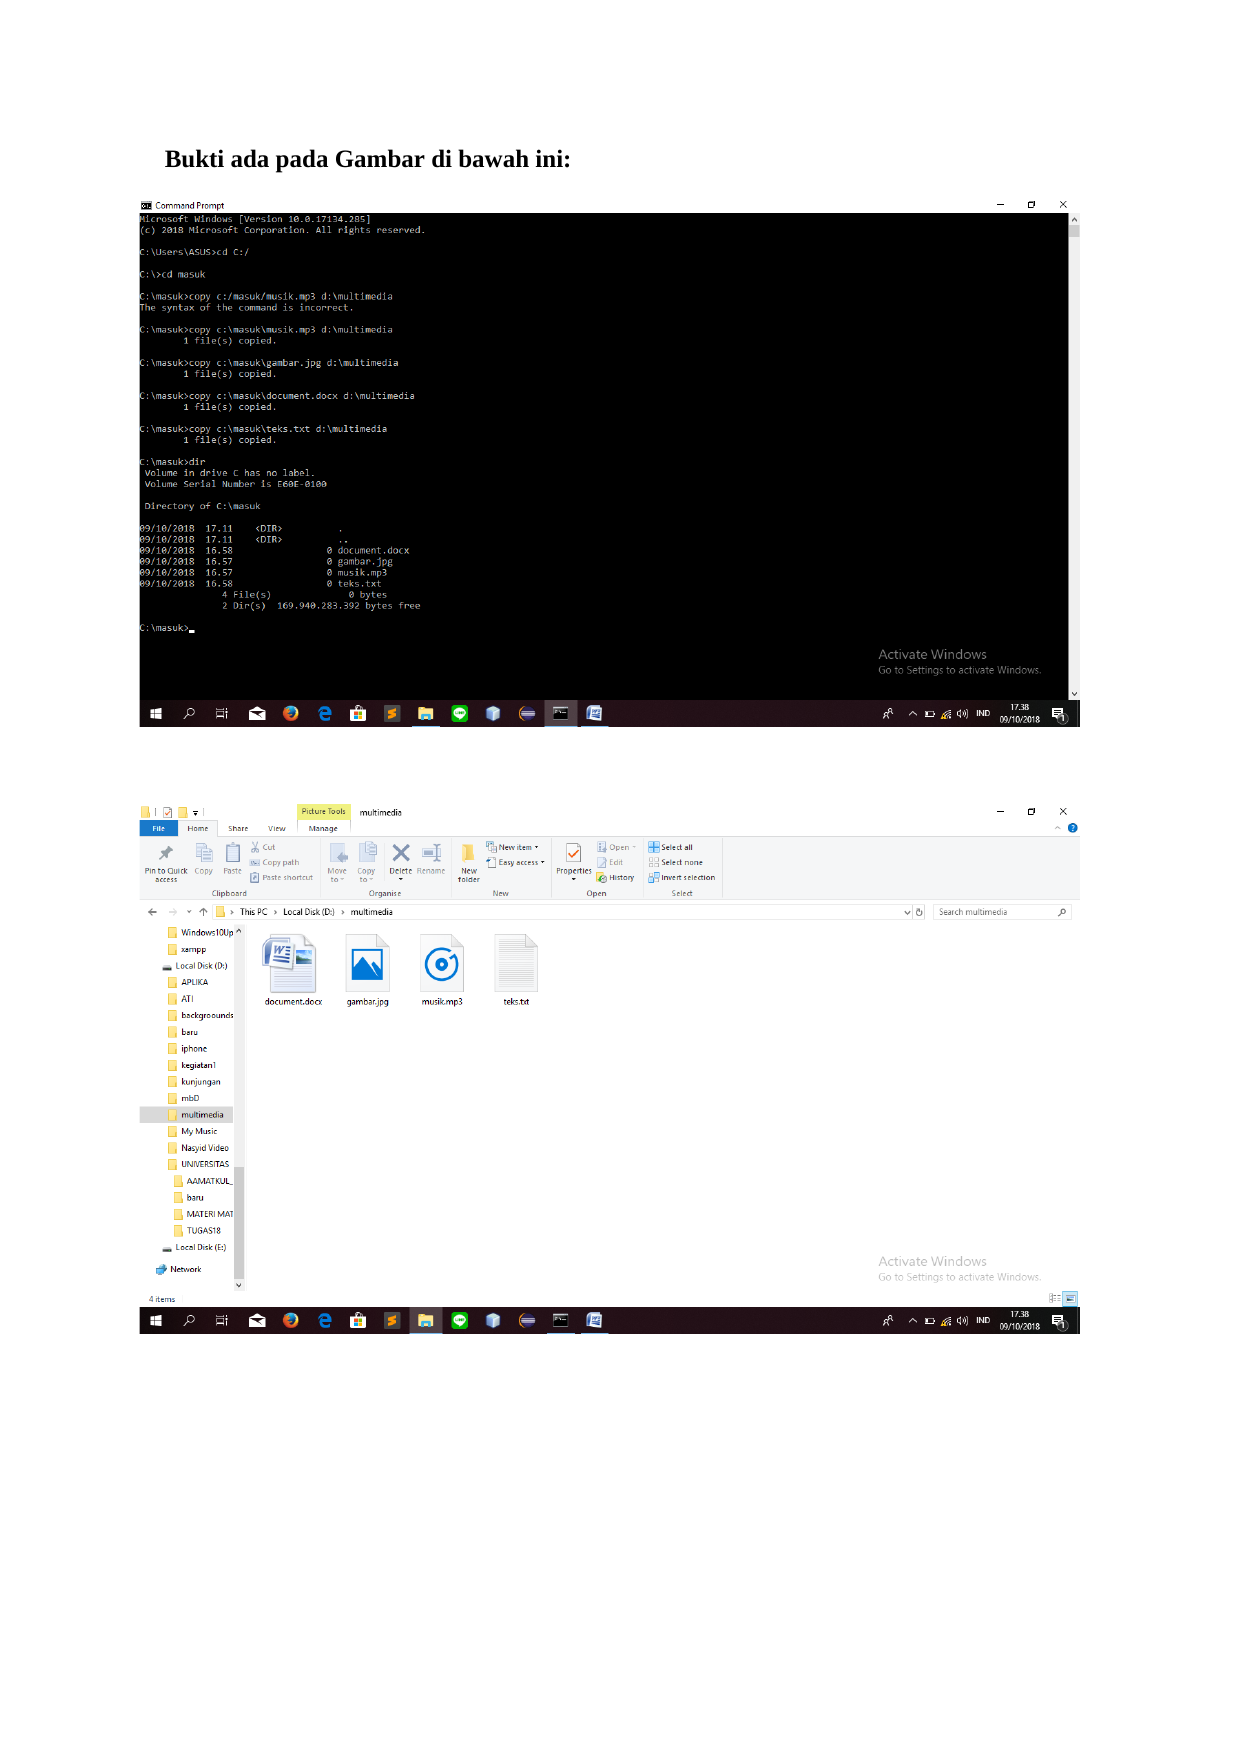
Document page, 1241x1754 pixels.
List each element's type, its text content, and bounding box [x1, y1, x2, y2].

picture [139, 197, 1080, 727]
picture [139, 804, 1080, 1334]
text Bukti ada pada Gambar di bawah ini: [139, 144, 1096, 172]
